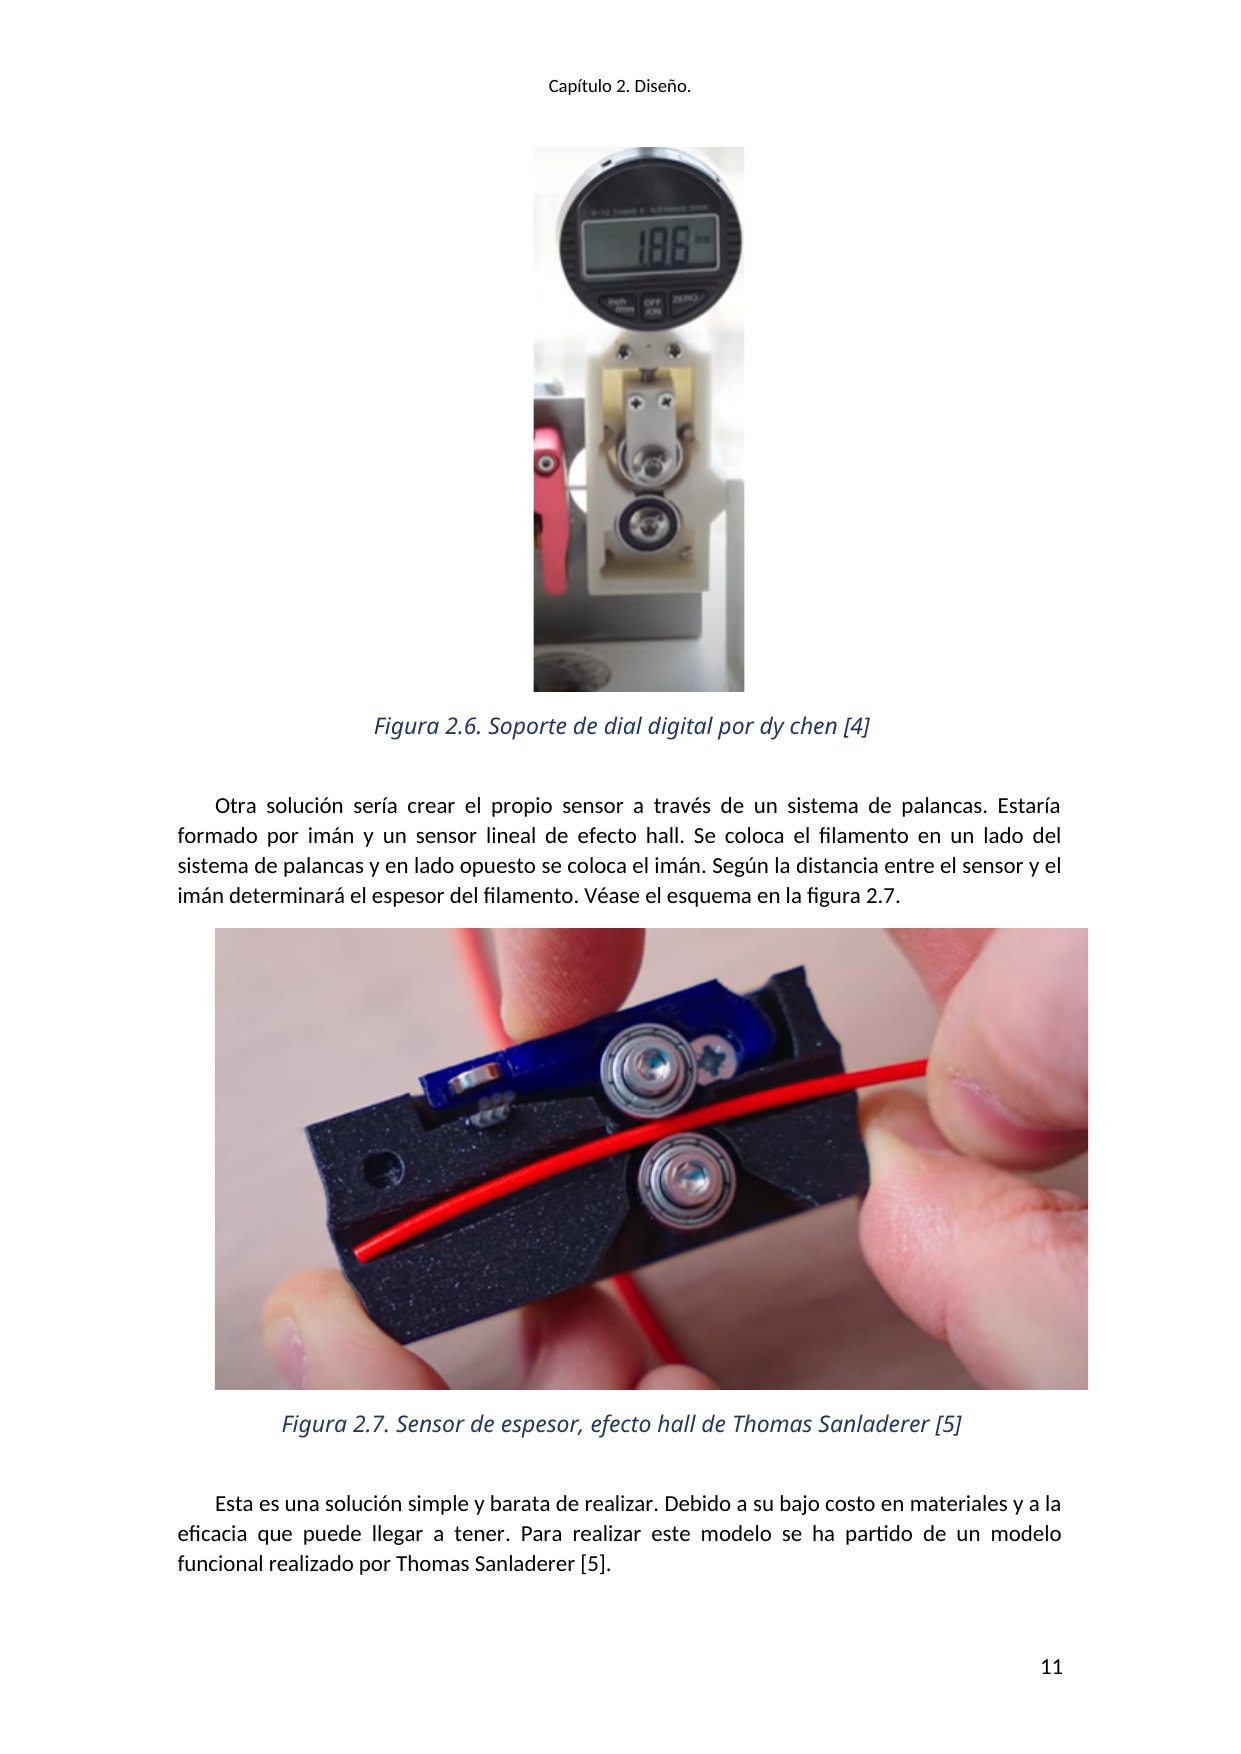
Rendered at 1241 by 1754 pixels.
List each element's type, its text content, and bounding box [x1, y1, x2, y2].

subtitle Figura 2.7. Sensor de espesor, efecto hall de Thomas Sanladerer [5] [177, 1408, 1063, 1439]
text Esta es una solución simple y barata de realizar. Debido a su bajo costo en materiales y a la eficacia que puede llegar a tener. Para realizar este modelo se ha partido de un modelo funcional realizado por Thomas Sanladerer [5]. [177, 1489, 1063, 1577]
picture [533, 147, 745, 692]
picture [214, 928, 1089, 1390]
subtitle Figura 2.6. Soporte de dial digital por dy chen [4] [177, 710, 1063, 742]
text Otra solución sería crear el propio sensor a través de un sistema de palancas. Estaría formado por imán y un sensor lineal de efecto hall. Se coloca el filamento en un lado del sistema de palancas y en lado opuesto se coloca el imán. Según la distancia entre el sensor y el imán determinará el espesor del filamento. Véase el esquema en la figura 2.7. [177, 791, 1063, 909]
